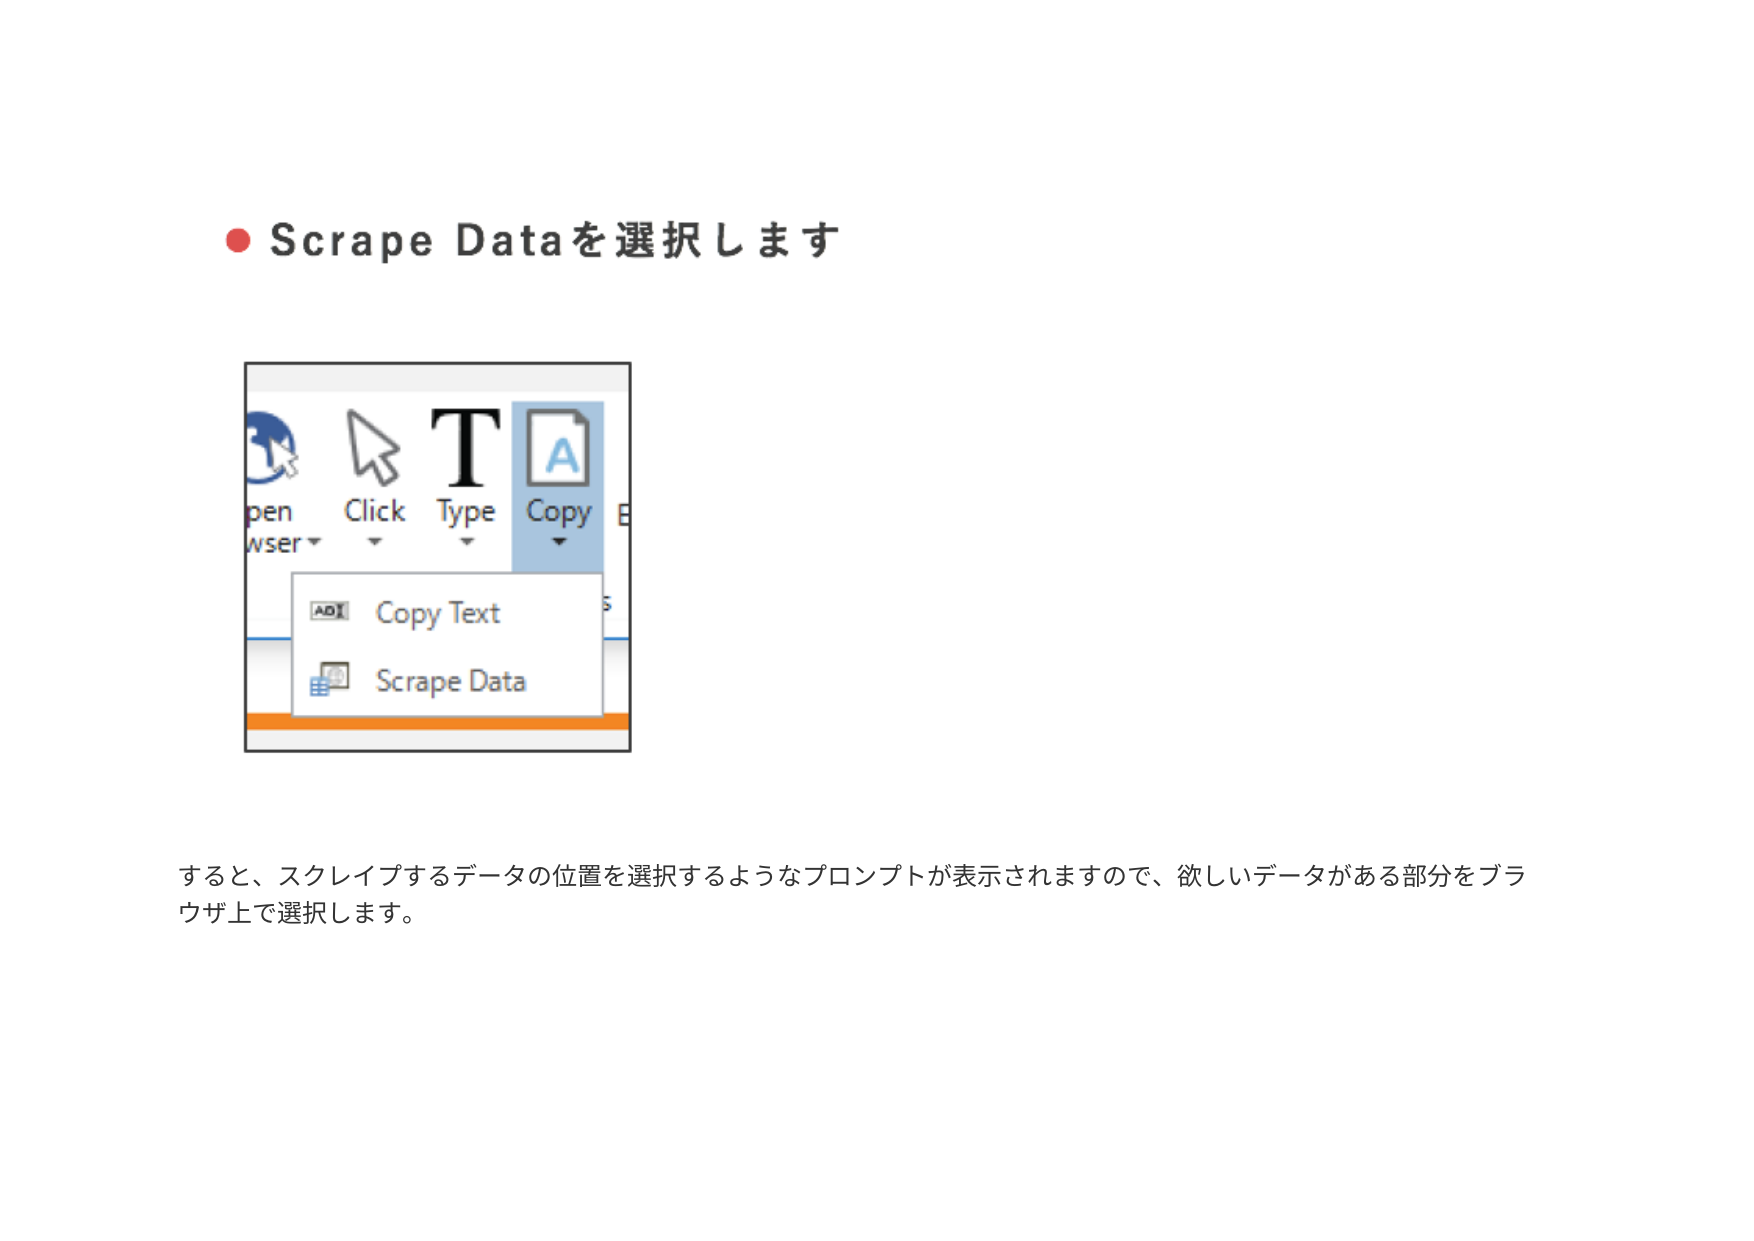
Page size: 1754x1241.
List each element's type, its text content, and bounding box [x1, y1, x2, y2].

picture [177, 190, 940, 825]
text すると、スクレイプするデータの位置を選択するようなプロンプトが表示されますので、欲しいデータがある部分をブラウザ上で選択します。 [177, 856, 1547, 931]
